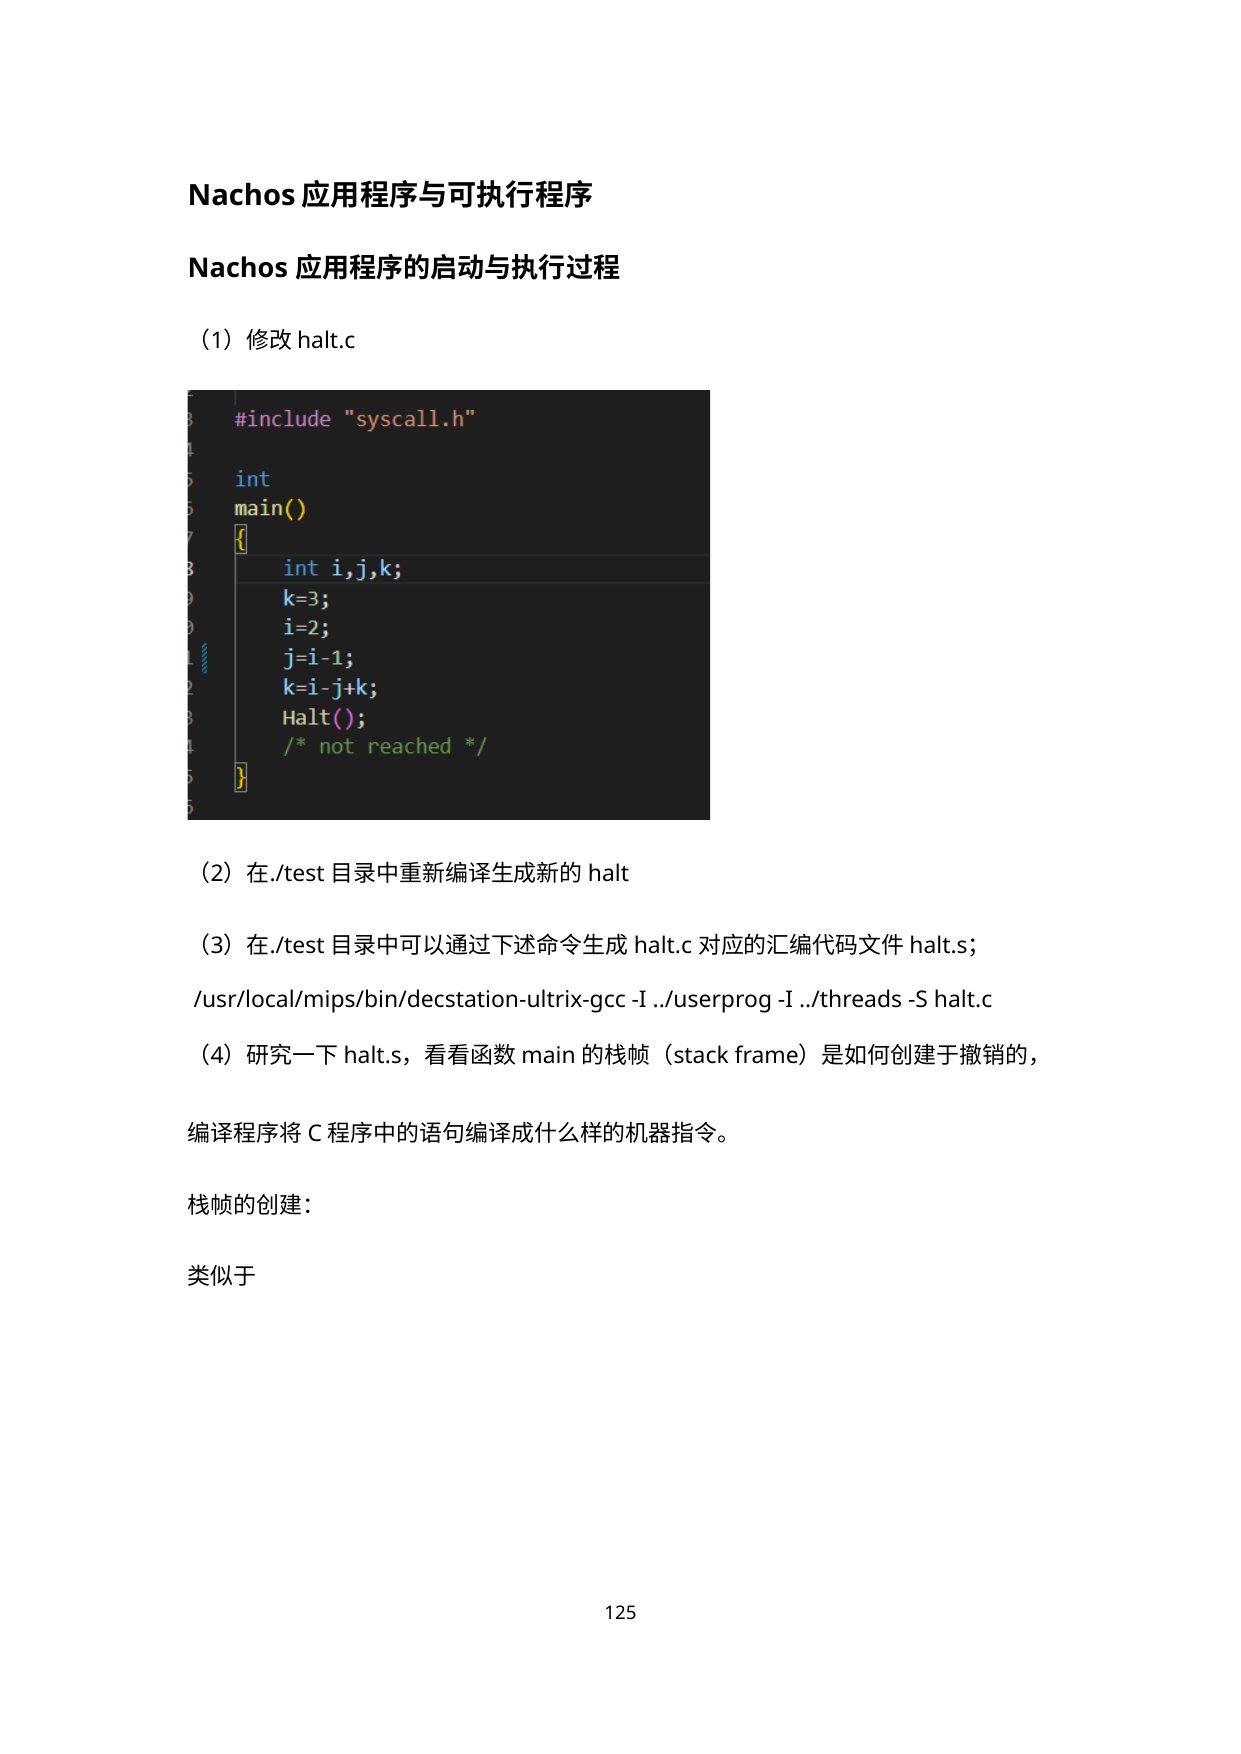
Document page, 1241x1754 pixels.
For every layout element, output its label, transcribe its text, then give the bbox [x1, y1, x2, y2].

text 栈帧的创建： [187, 1171, 1053, 1236]
text /usr/local/mips/bin/decstation-ultrix-gcc -I ../userprog -I ../threads -S halt.c [187, 982, 1053, 1015]
text （4）研究一下 halt.s，看看函数 main 的栈帧（stack frame）是如何创建于撤销的，编译程序将 C 程序中的语句编译成什么样的机器指令。 [187, 1021, 1053, 1164]
text （1）修改halt.c [187, 306, 1053, 371]
text （3）在./test 目录中可以通过下述命令生成 halt.c 对应的汇编代码文件 halt.s； [187, 911, 1053, 976]
text （2）在./test 目录中重新编译生成新的 halt [187, 839, 1053, 904]
text 类似于 [187, 1242, 1053, 1307]
text Nachos应用程序与可执行程序 [187, 160, 1053, 225]
text Nachos 应用程序的启动与执行过程 [187, 233, 1053, 298]
picture [187, 390, 711, 820]
